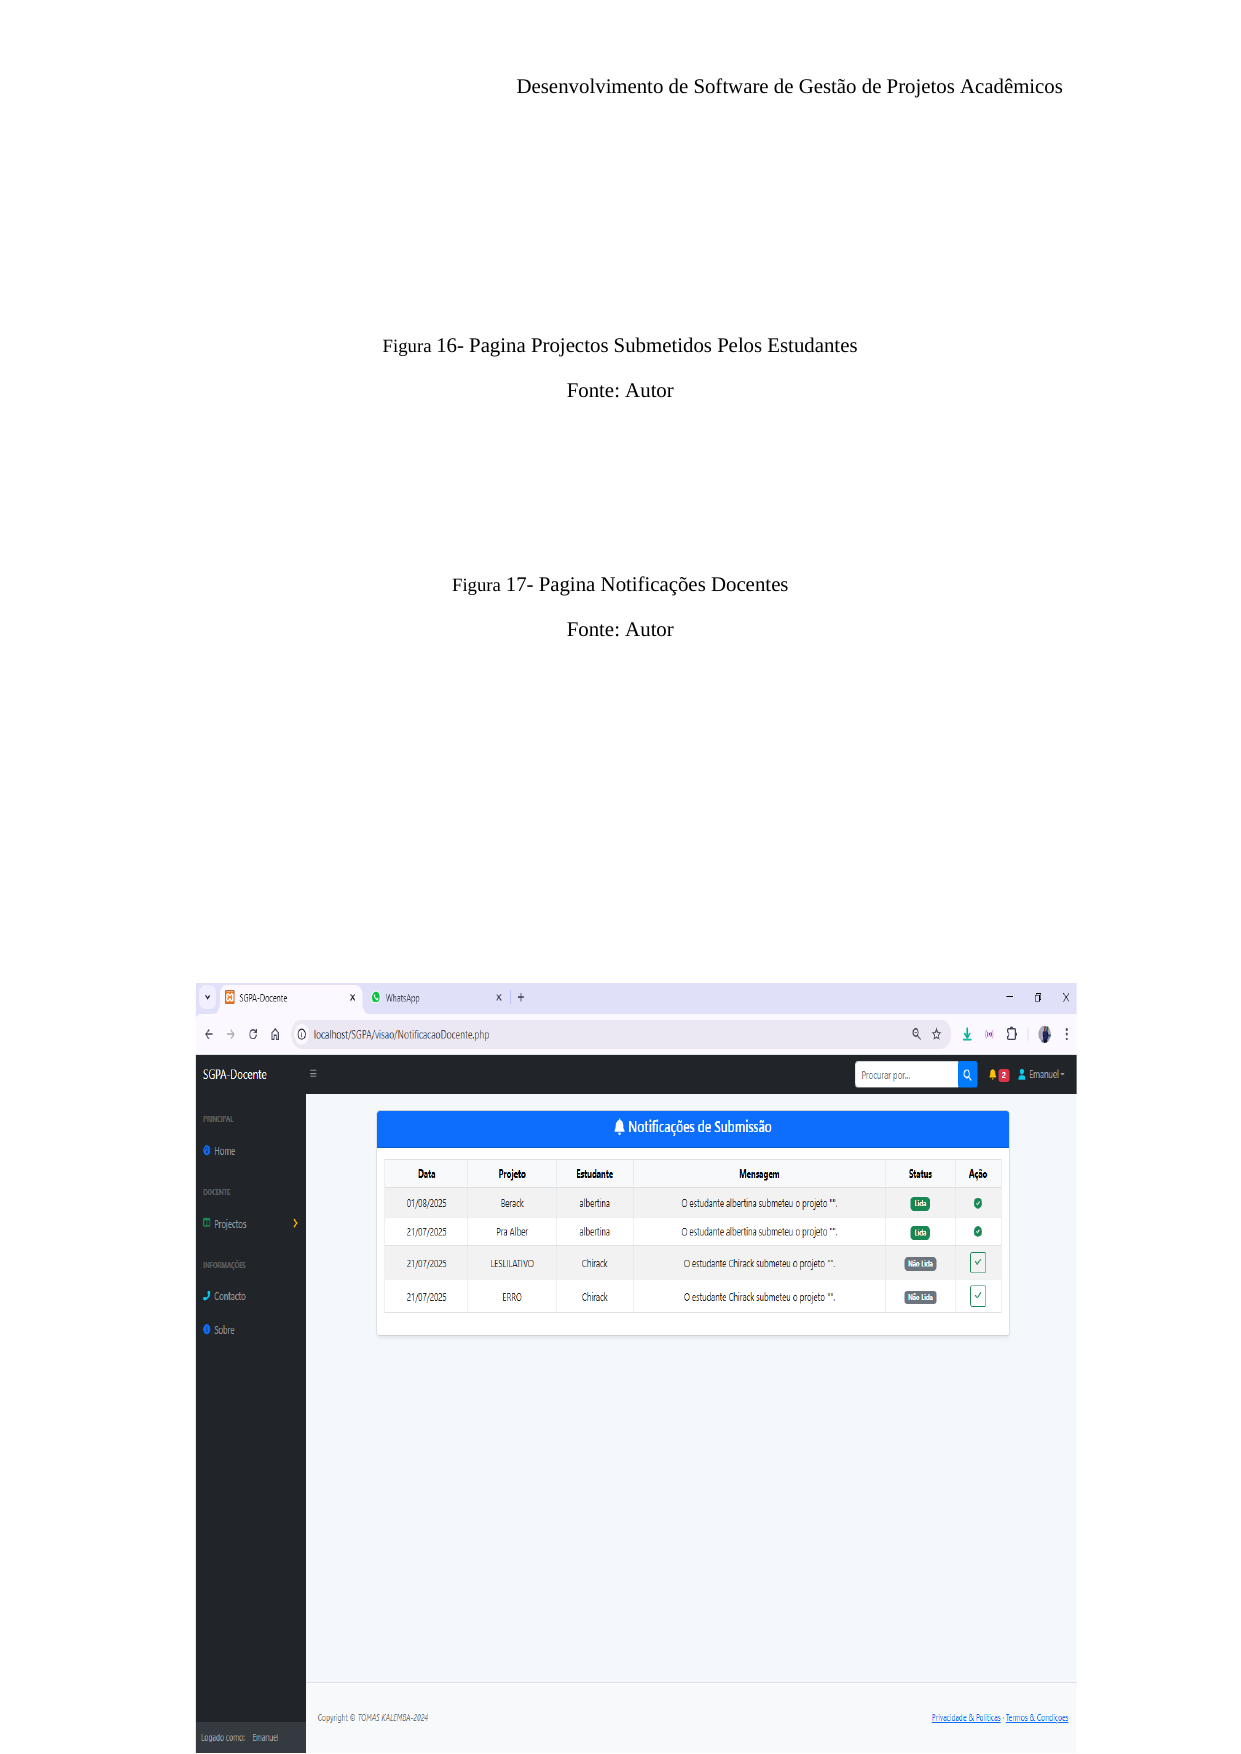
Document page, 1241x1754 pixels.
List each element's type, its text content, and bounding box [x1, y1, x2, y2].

text Figura 17- Pagina Notificações Docentes [177, 572, 1063, 596]
picture [195, 983, 1077, 1752]
text Fonte: Autor [177, 617, 1063, 641]
text Figura 16- Pagina Projectos Submetidos Pelos Estudantes [177, 333, 1063, 357]
text Fonte: Autor [177, 378, 1063, 402]
